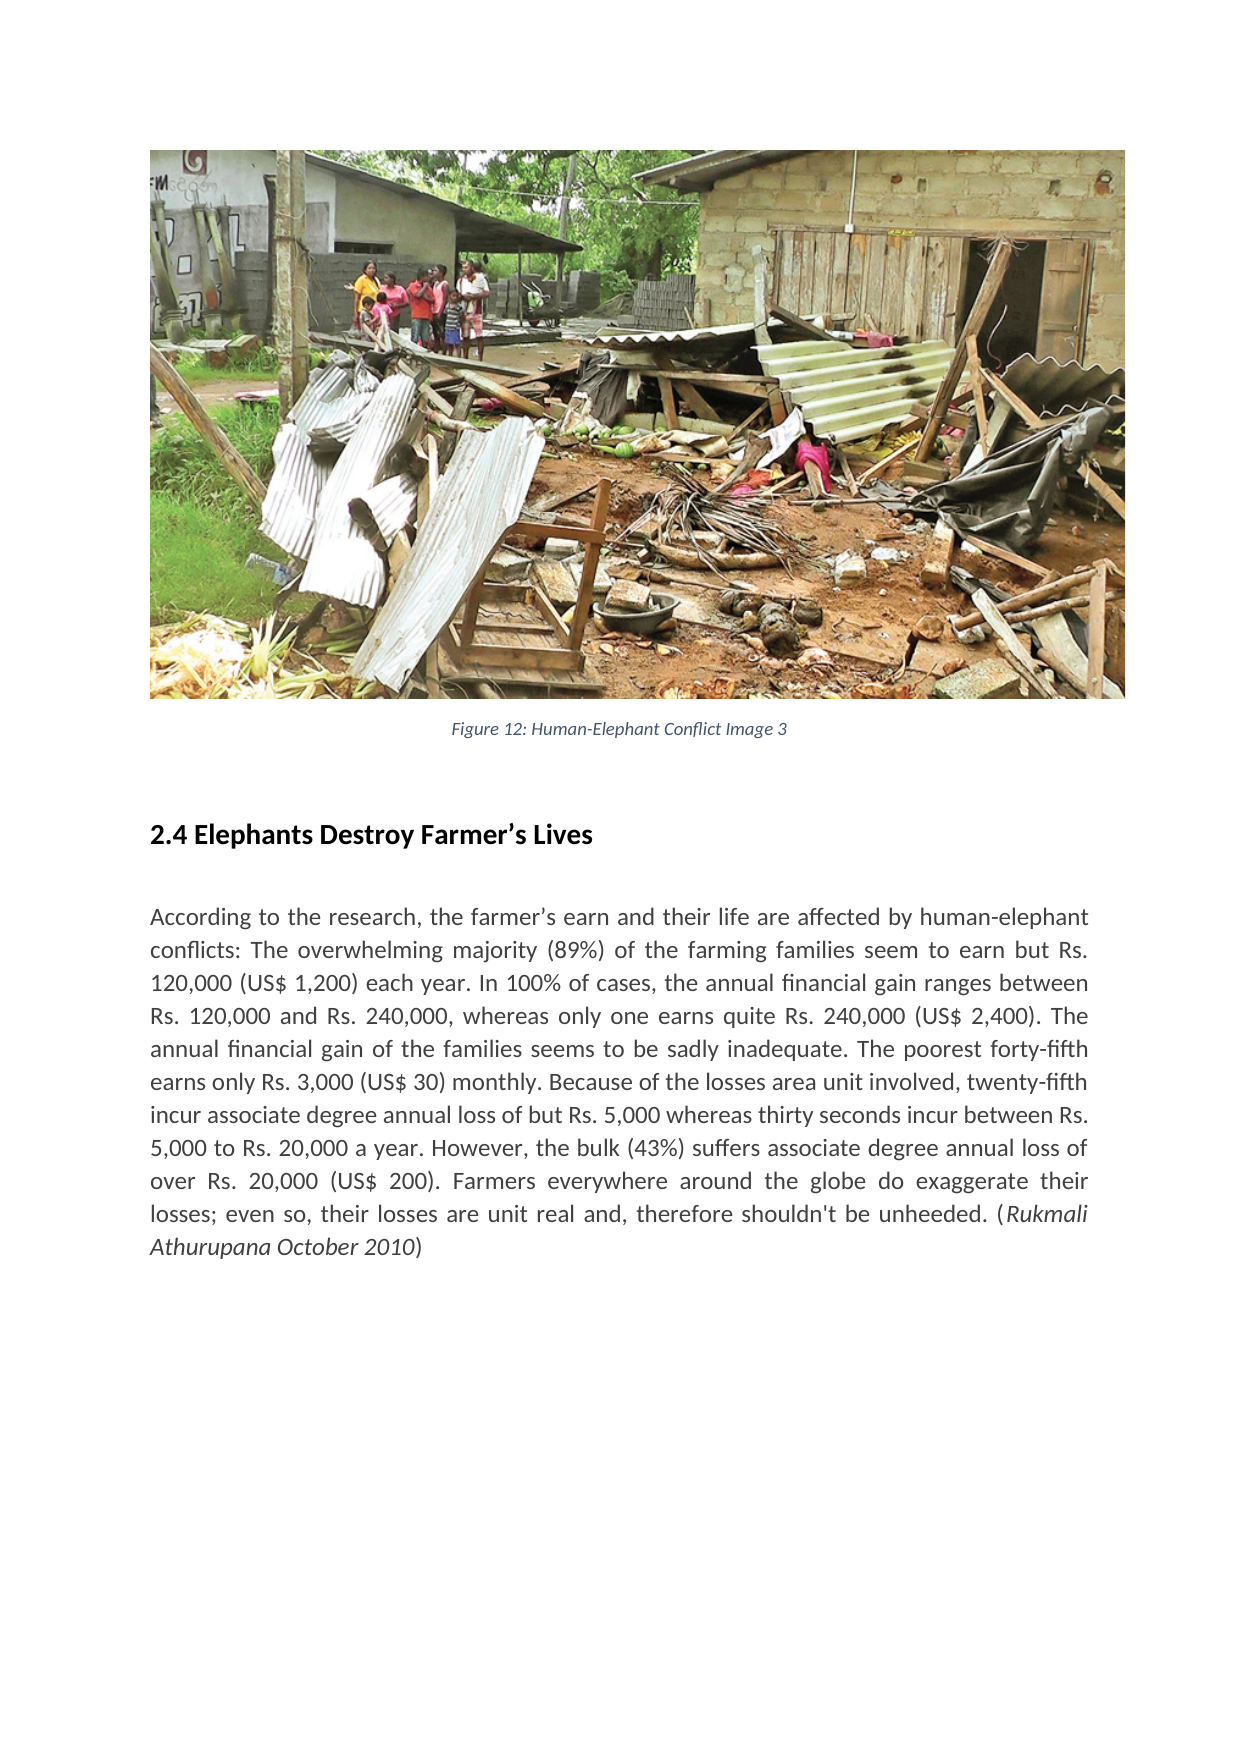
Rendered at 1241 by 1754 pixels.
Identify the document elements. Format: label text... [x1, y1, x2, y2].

picture [150, 150, 1125, 699]
subtitle 2.4 Elephants Destroy Farmer’s Lives [150, 816, 1090, 852]
text According to the research, the farmer’s earn and their life are affected by human-elephant conflicts: The overwhelming majority (89%) of the farming families seem to earn but Rs. 120,000 (US$ 1,200) each year. In 100% of cases, the annual financial gain ranges between Rs. 120,000 and Rs. 240,000, whereas only one earns quite Rs. 240,000 (US$ 2,400). The annual financial gain of the families seems to be sadly inadequate. The poorest forty-fifth earns only Rs. 3,000 (US$ 30) monthly. Because of the losses area unit involved, twenty-fifth incur associate degree annual loss of but Rs. 5,000 whereas thirty seconds incur between Rs. 5,000 to Rs. 20,000 a year. However, the bulk (43%) suffers associate degree annual loss of over Rs. 20,000 (US$ 200). Farmers everywhere around the globe do exaggerate their losses; even so, their losses are unit real and, therefore shouldn't be unheeded. (Rukmali Athurupana October 2010) [150, 901, 1090, 1261]
